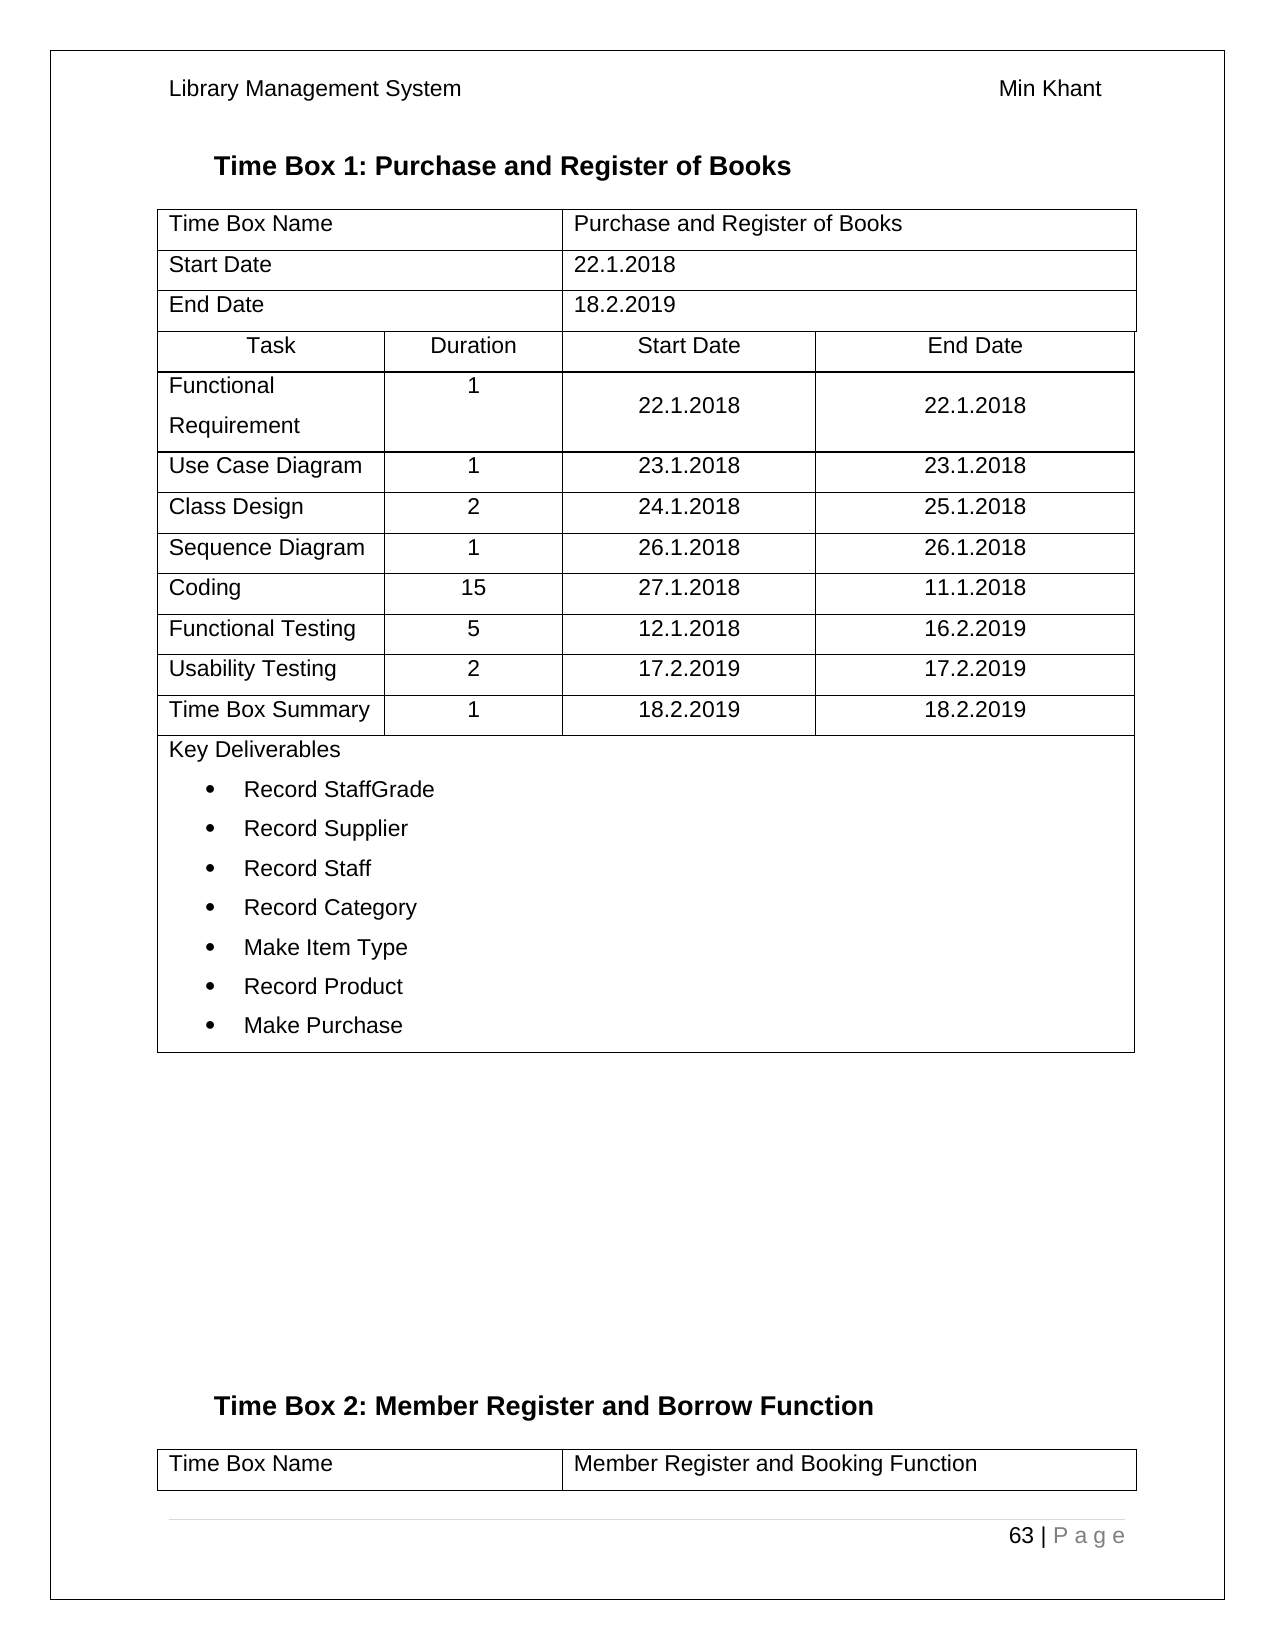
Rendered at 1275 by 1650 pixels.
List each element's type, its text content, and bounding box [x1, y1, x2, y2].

subtitle Time Box 1: Purchase and Register of Books [214, 150, 1125, 181]
table_cell Key Deliverables Record StaffGrade Record Supplier Record Staff Record Category Make Item Type Record Product Make Purchase [158, 736, 1134, 1052]
table_cell 5 [385, 615, 562, 654]
table_cell End Date [158, 291, 562, 331]
table_cell 24.1.2018 [563, 493, 815, 532]
table_cell Start Date [563, 332, 815, 371]
table_cell 18.2.2019 [816, 696, 1134, 735]
table_cell 2 [385, 655, 562, 694]
table_cell 17.2.2019 [816, 655, 1134, 694]
table_cell 2 [385, 493, 562, 532]
table_cell Duration [385, 332, 562, 371]
table_cell 18.2.2019 [563, 696, 815, 735]
table_cell Functional Testing [158, 615, 384, 654]
table_cell 11.1.2018 [816, 574, 1134, 613]
table_cell 15 [385, 574, 562, 613]
table_cell Functional Requirement [158, 373, 384, 451]
table_cell Start Date [158, 251, 562, 290]
table_cell 25.1.2018 [816, 493, 1134, 532]
table_cell 23.1.2018 [816, 453, 1134, 492]
table_cell 18.2.2019 [563, 291, 1136, 331]
table_cell Usability Testing [158, 655, 384, 694]
table_cell 16.2.2019 [816, 615, 1134, 654]
table_cell 1 [385, 453, 562, 492]
subtitle Time Box 2: Member Register and Borrow Function [214, 1390, 1125, 1421]
table_cell 26.1.2018 [563, 534, 815, 573]
table_cell 12.1.2018 [563, 615, 815, 654]
table_cell 1 [385, 373, 562, 451]
table_cell Sequence Diagram [158, 534, 384, 573]
table_cell 1 [385, 534, 562, 573]
table_cell 23.1.2018 [563, 453, 815, 492]
table_cell Class Design [158, 493, 384, 532]
table_cell 22.1.2018 [816, 373, 1134, 451]
table_cell 22.1.2018 [563, 251, 1136, 290]
table_cell End Date [816, 332, 1134, 371]
table_cell 22.1.2018 [563, 373, 815, 451]
table_header Purchase and Register of Books [563, 210, 1136, 250]
table_cell Use Case Diagram [158, 453, 384, 492]
table_cell 26.1.2018 [816, 534, 1134, 573]
table_cell Time Box Summary [158, 696, 384, 735]
table_cell 1 [385, 696, 562, 735]
table_cell 27.1.2018 [563, 574, 815, 613]
table_cell Task [158, 332, 384, 371]
table_cell Coding [158, 574, 384, 613]
table_header Time Box Name [158, 1450, 562, 1490]
table_header Time Box Name [158, 210, 562, 250]
table_header Member Register and Booking Function [563, 1450, 1136, 1490]
table_cell 17.2.2019 [563, 655, 815, 694]
